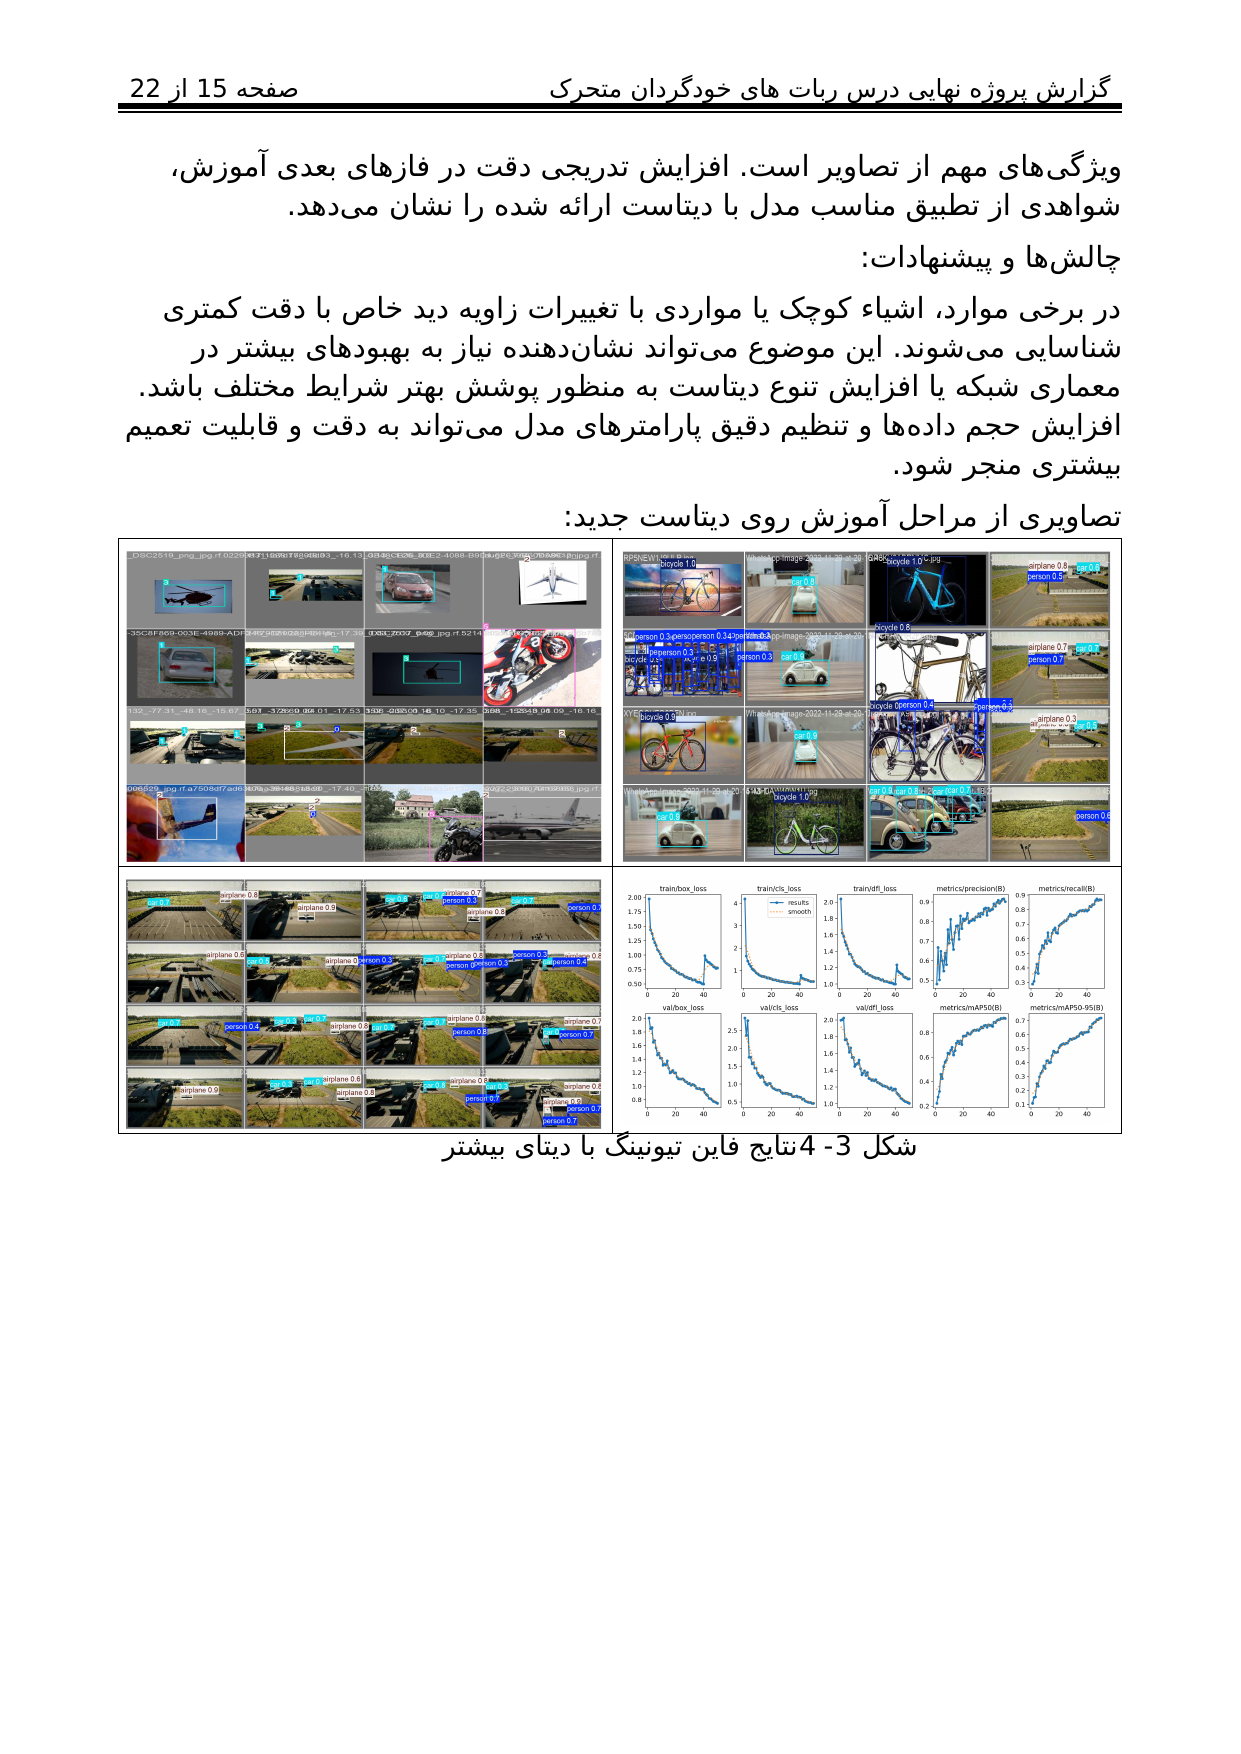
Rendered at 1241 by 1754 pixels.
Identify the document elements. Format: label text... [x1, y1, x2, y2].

table_header [613, 539, 1121, 866]
picture [622, 551, 1111, 862]
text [118, 150, 1122, 223]
text تصاویری از مراحل آموزش روی دیتاست جدید: [118, 499, 1122, 533]
text چالش‌ها و پیشنهادات: [118, 240, 1122, 274]
picture [621, 879, 1111, 1124]
picture [126, 551, 602, 862]
picture [126, 879, 602, 1129]
table_cell [119, 867, 612, 1133]
text در برخی موارد، اشیاء کوچک یا مواردی با تغییرات زاویه دید خاص با دقت کمتری شناسایی می‌شوند. این موضوع می‌تواند نشان‌دهنده نیاز به بهبود‌های بیشتر در معماری شبکه یا افزایش تنوع دیتاست به منظور پوشش بهتر شرایط مختلف باشد. افزایش حجم داده‌ها و تنظیم دقیق پارامترهای مدل می‌تواند به دقت و قابلیت تعمیم بیشتری منجر شود. [118, 292, 1122, 481]
text نتایج فاین تیونینگ با دیتای بیشتر [118, 1134, 1122, 1161]
table_header [119, 539, 612, 866]
table_cell [613, 867, 1121, 1133]
